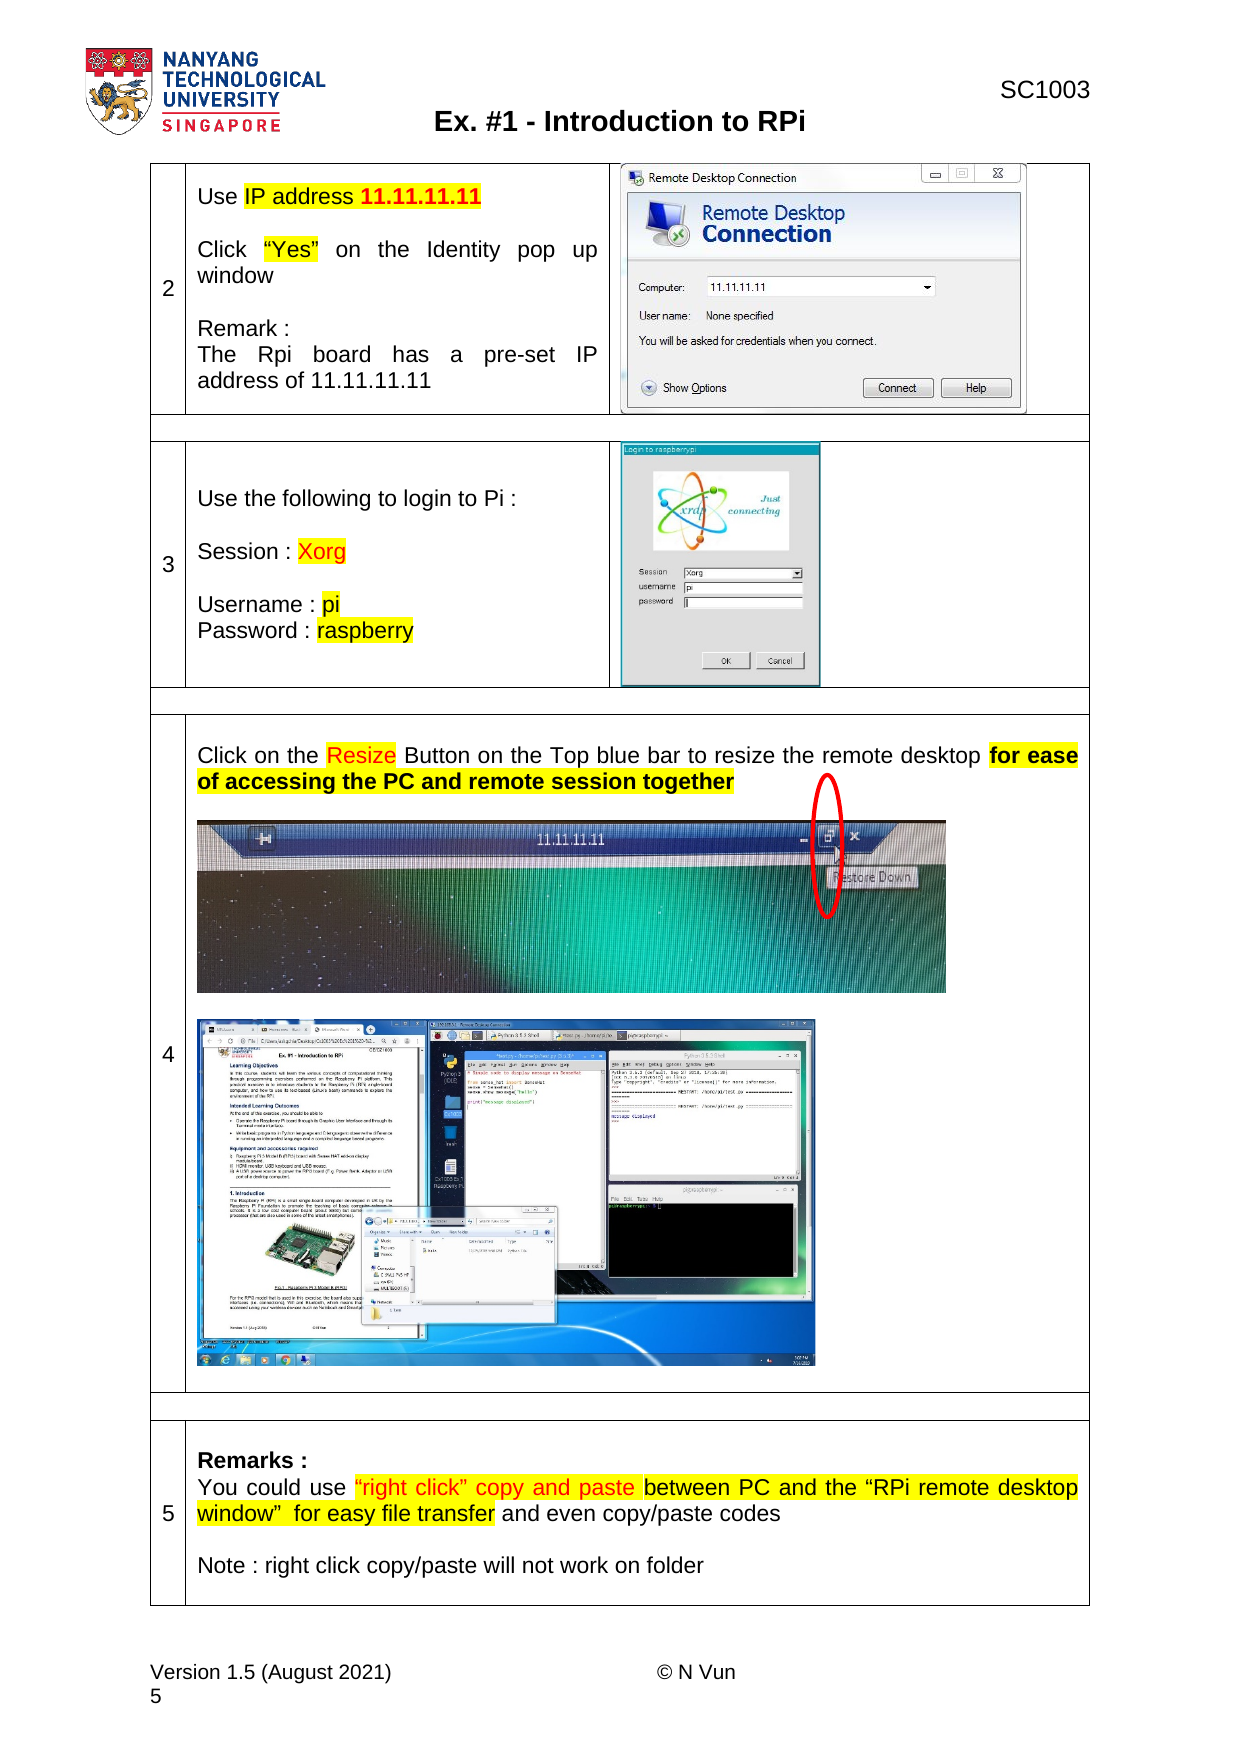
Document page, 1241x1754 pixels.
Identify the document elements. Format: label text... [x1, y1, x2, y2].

table_cell [151, 415, 1089, 441]
picture [85, 48, 326, 135]
table_cell [151, 1393, 1089, 1420]
table_cell 4 [151, 715, 185, 1392]
table_cell 3 [151, 442, 185, 687]
table_cell 2 [151, 164, 185, 413]
table_cell [1027, 164, 1089, 413]
picture [197, 820, 946, 993]
picture [197, 1019, 816, 1366]
picture [620, 163, 1027, 414]
table_cell Use the following to login to Pi : Session : Xorg Username : pi Password : raspberry [186, 442, 609, 687]
table_cell [821, 442, 1089, 687]
table_cell 5 [151, 1421, 185, 1605]
table_cell [151, 688, 1089, 714]
picture [620, 441, 821, 687]
picture [815, 820, 840, 914]
table_cell Click on the Resize Button on the Top blue bar to resize the remote desktop for ease of accessing the PC and remote session together [186, 715, 1089, 1392]
table_cell Use IP address 11.11.11.11 Click “Yes” on the Identity pop up window Remark : The Rpi board has a pre-set IP address of 11.11.11.11 [186, 164, 609, 413]
table_cell Remarks : You could use “right click” copy and paste between PC and the “RPi remote desktop window” for easy file transfer and even copy/paste codes Note : right click copy/paste will not work on folder [186, 1421, 1089, 1605]
table_cell [610, 442, 620, 687]
table_cell [610, 164, 620, 413]
